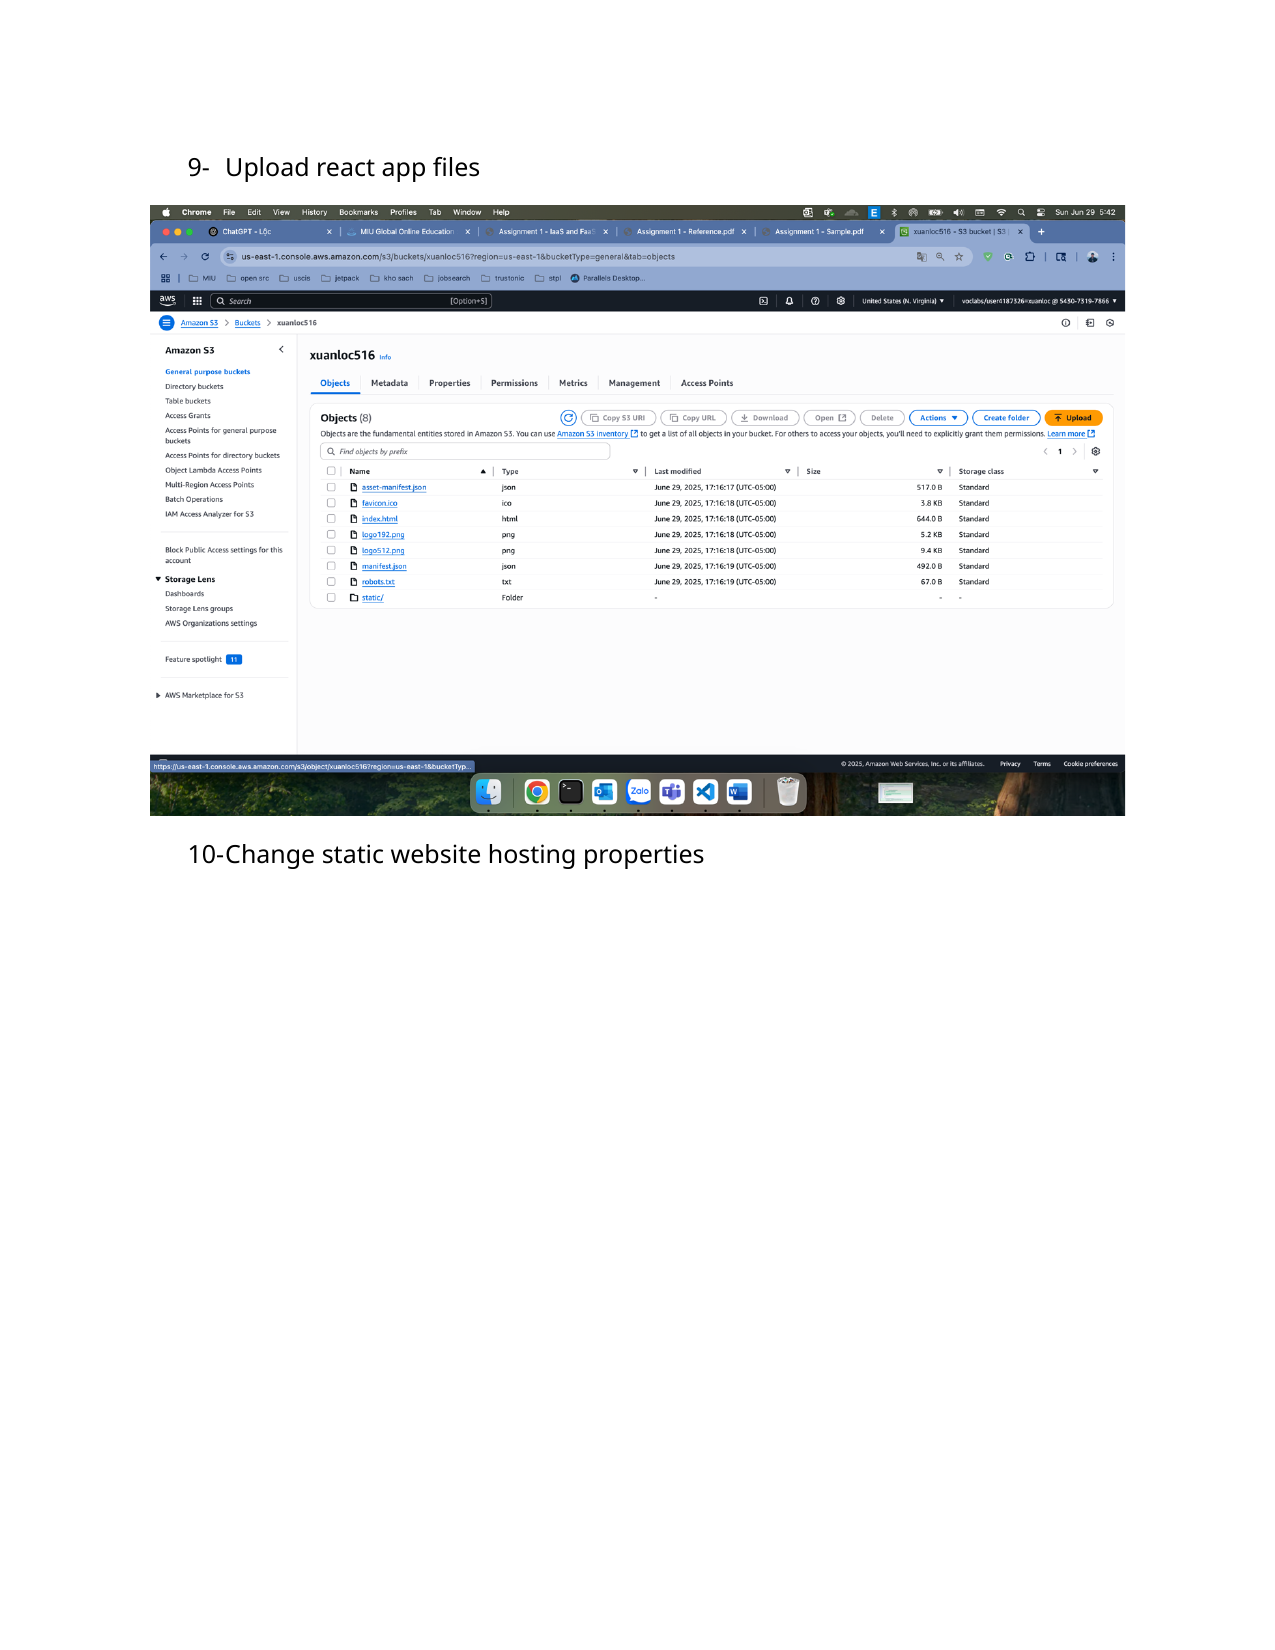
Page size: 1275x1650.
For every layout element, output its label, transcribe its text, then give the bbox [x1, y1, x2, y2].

list Change static website hosting properties [187, 837, 1125, 871]
list Upload react app files [187, 150, 1125, 184]
picture [150, 205, 1125, 816]
